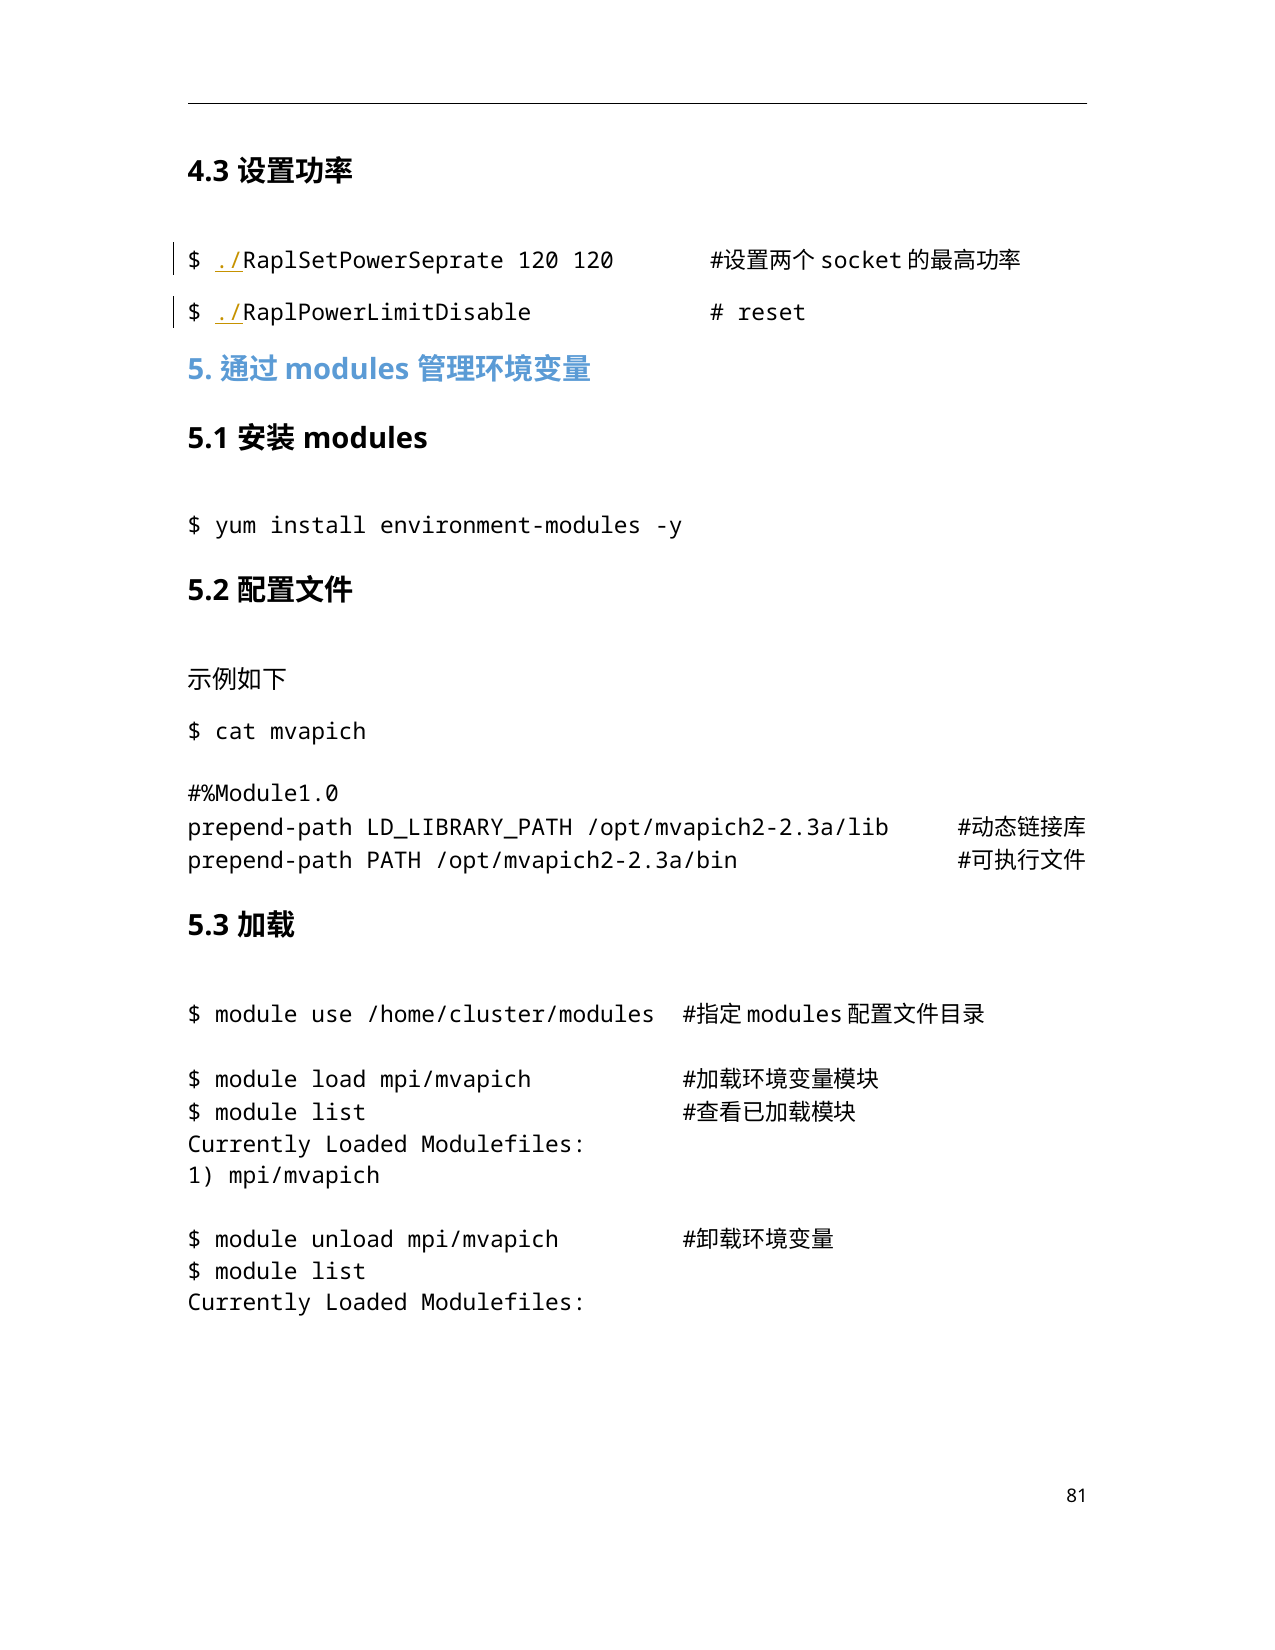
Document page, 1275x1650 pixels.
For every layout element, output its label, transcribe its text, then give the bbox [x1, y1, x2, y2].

text 示例如下 [187, 662, 1087, 696]
text $ cat mvapich #%Module1.0 prepend-path LD_LIBRARY_PATH /opt/mvapich2-2.3a/lib #动态链接库 prepend-path PATH /opt/mvapich2-2.3a/bin #可执行文件 [187, 714, 1087, 875]
subtitle 5.1 安装 modules [187, 417, 1087, 457]
text $ RaplSetPowerSeprate 120 120 #设置两个socket的最高功率 [187, 242, 1087, 275]
subtitle 5.3 加载 [187, 904, 1087, 944]
subtitle 4.3 设置功率 [187, 150, 1087, 190]
subtitle 5. 通过modules 管理环境变量 [187, 348, 1087, 388]
text $ module use /home/cluster/modules #指定modules配置文件目录 $ module load mpi/mvapich #加载环境变量模块 $ module list #查看已加载模块 Currently Loaded Modulefiles: 1) mpi/mvapich $ module unload mpi/mvapich #卸载环境变量 $ module list Currently Loaded Modulefiles: [187, 996, 1087, 1317]
text $ RaplPowerLimitDisable # reset [187, 296, 1087, 327]
subtitle 5.2 配置文件 [187, 570, 1087, 609]
text $ yum install environment-modules -y [187, 509, 1087, 541]
